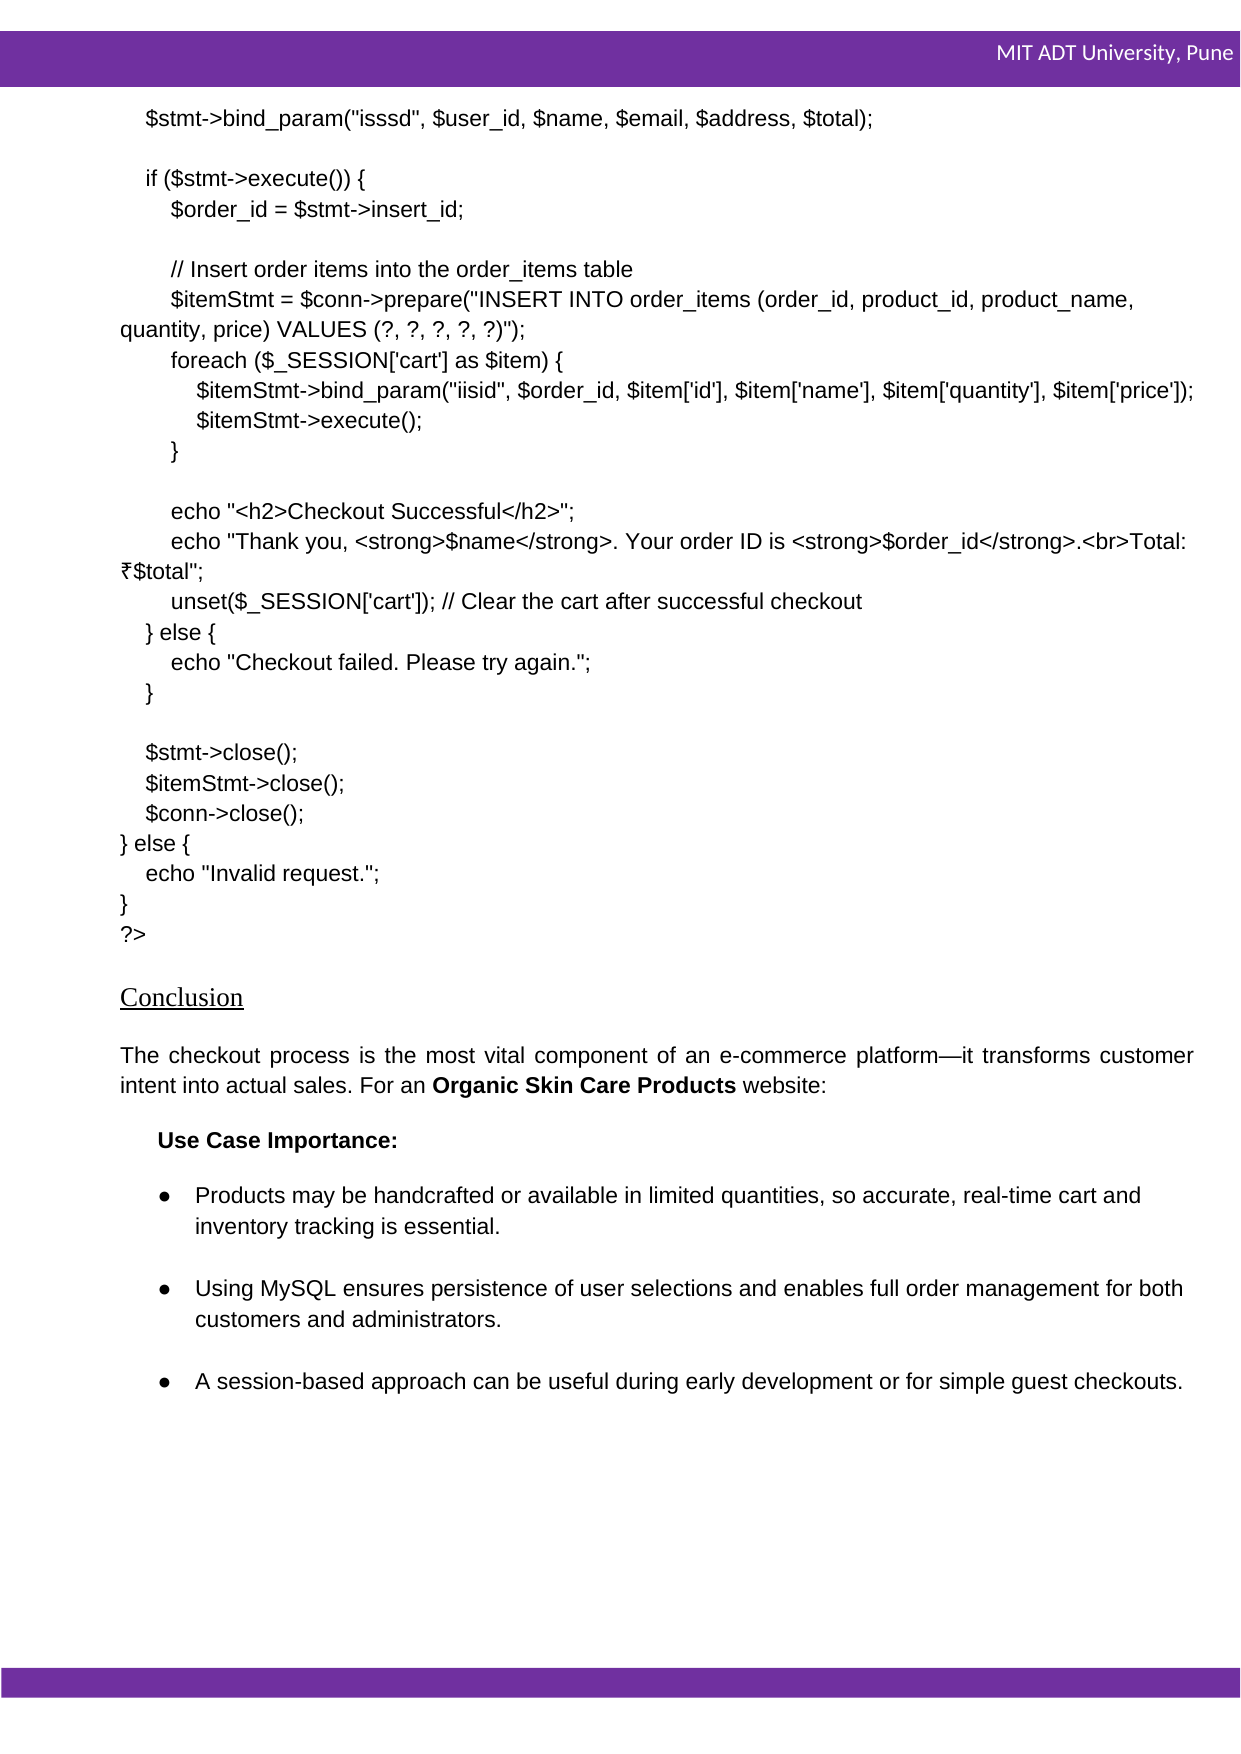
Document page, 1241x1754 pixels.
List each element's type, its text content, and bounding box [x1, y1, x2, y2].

text echo "Thank you, <strong>$name</strong>. Your order ID is <strong>$order_id</strong>.<br>Total: ₹$total"; [120, 528, 1195, 584]
text $itemStmt->execute(); [120, 407, 1195, 433]
text foreach ($_SESSION['cart'] as $item) { [120, 347, 1195, 373]
text $itemStmt = $conn->prepare("INSERT INTO order_items (order_id, product_id, product_name, quantity, price) VALUES (?, ?, ?, ?, ?)"); [120, 286, 1195, 343]
text $order_id = $stmt->insert_id; [120, 196, 1195, 222]
list Products may be handcrafted or available in limited quantities, so accurate, real-time cart and inventory tracking is essential. [157, 1182, 1195, 1271]
text echo "Invalid request."; [120, 860, 1195, 887]
text unset($_SESSION['cart']); // Clear the cart after successful checkout [120, 588, 1195, 615]
text } [120, 437, 1195, 464]
text $stmt->close(); [120, 739, 1195, 766]
text } else { [120, 618, 1195, 645]
text $itemStmt->bind_param("iisid", $order_id, $item['id'], $item['name'], $item['quantity'], $item['price']); [120, 377, 1195, 403]
list A session-based approach can be useful during early development or for simple guest checkouts. [157, 1368, 1195, 1427]
text } [120, 890, 1195, 917]
subtitle Use Case Importance: [157, 1127, 1195, 1153]
text $stmt->bind_param("isssd", $user_id, $name, $email, $address, $total); [120, 105, 1195, 131]
list Using MySQL ensures persistence of user selections and enables full order management for both customers and administrators. [157, 1275, 1195, 1364]
text } else { [120, 830, 1195, 856]
text ?> [120, 921, 1195, 947]
text $conn->close(); [120, 800, 1195, 826]
text The checkout process is the most vital component of an e-commerce platform—it transforms customer intent into actual sales. For an Organic Skin Care Products website: [120, 1042, 1195, 1098]
text $itemStmt->close(); [120, 769, 1195, 796]
text // Insert order items into the order_items table [120, 256, 1195, 282]
text if ($stmt->execute()) { [120, 165, 1195, 192]
text } [120, 679, 1195, 705]
text echo "<h2>Checkout Successful</h2>"; [120, 498, 1195, 524]
text Conclusion [120, 981, 1195, 1012]
text echo "Checkout failed. Please try again."; [120, 649, 1195, 675]
